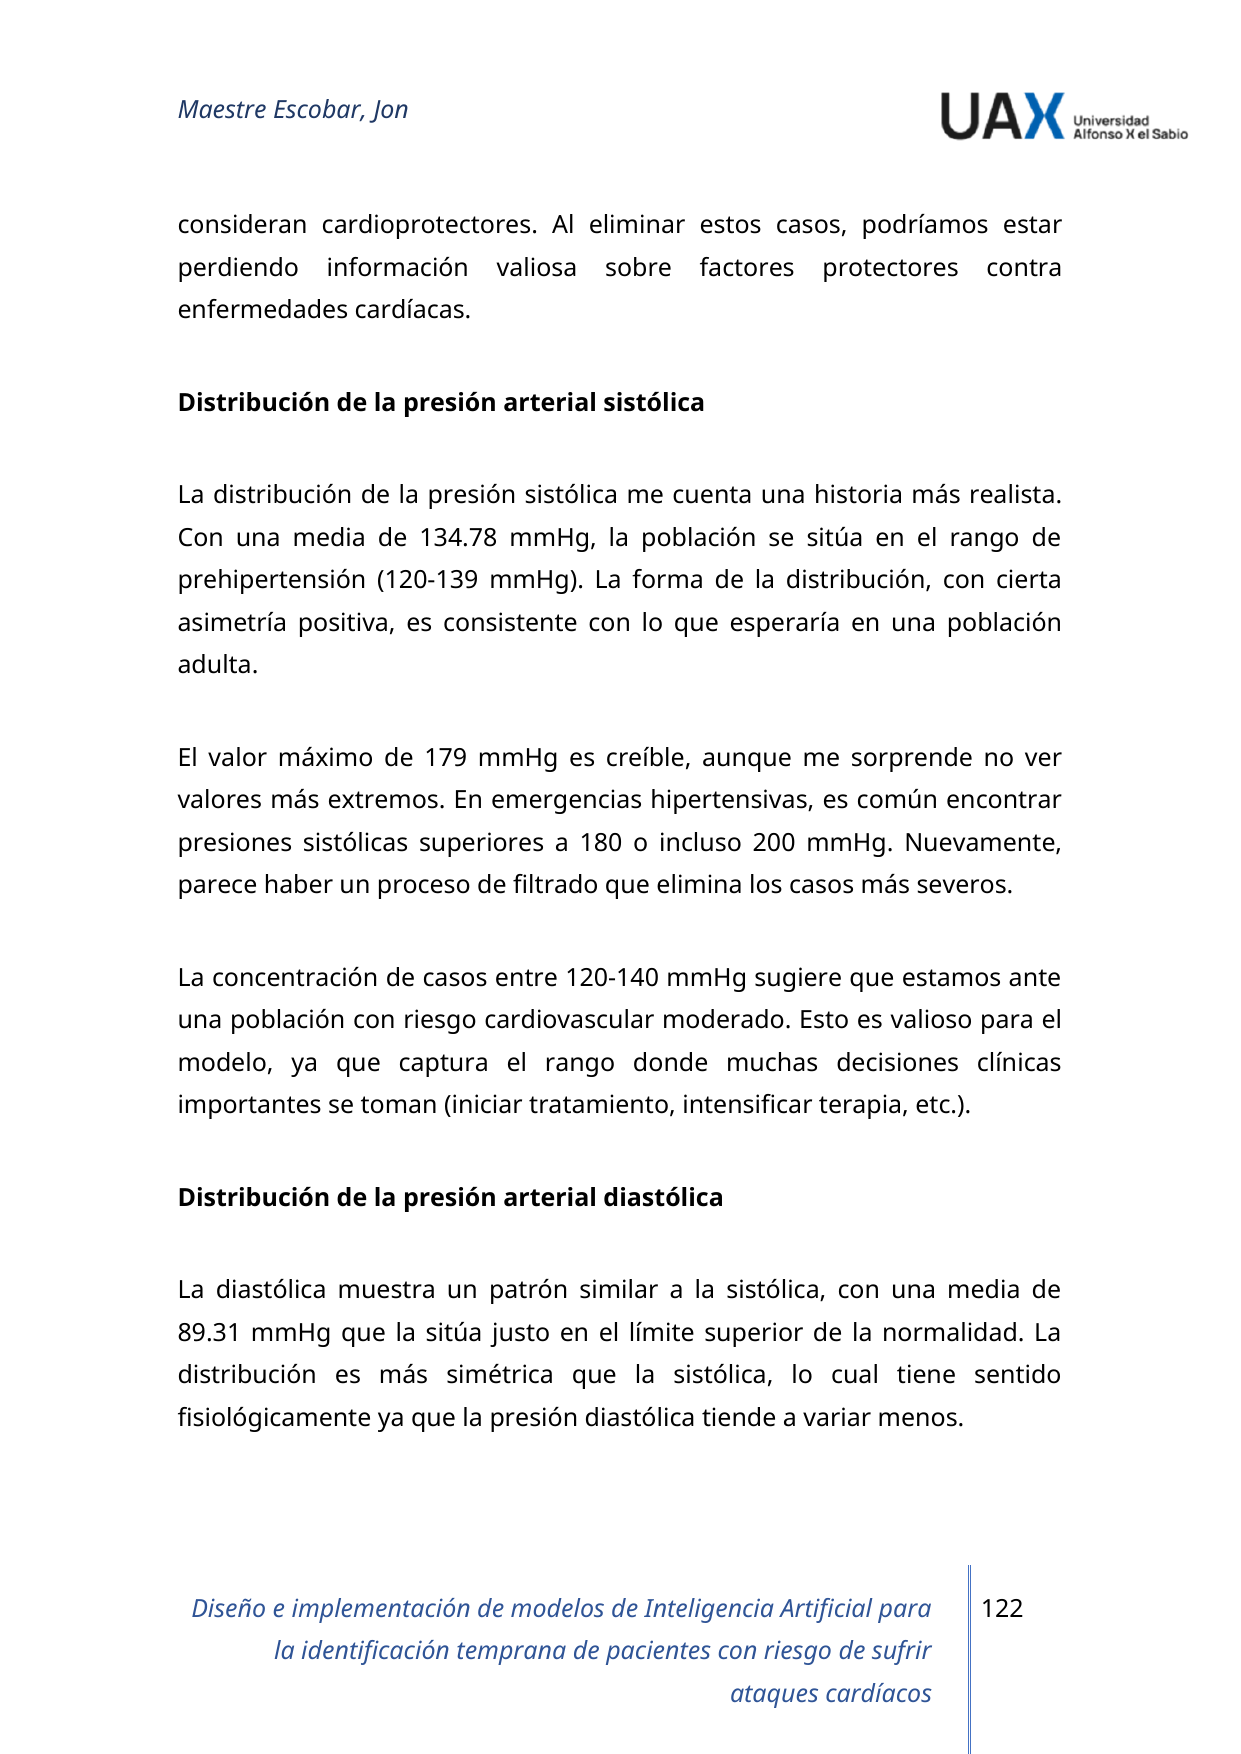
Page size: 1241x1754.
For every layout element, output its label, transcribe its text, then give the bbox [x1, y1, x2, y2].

text El valor máximo de 179 mmHg es creíble, aunque me sorprende no ver valores más extremos. En emergencias hipertensivas, es común encontrar presiones sistólicas superiores a 180 o incluso 200 mmHg. Nuevamente, parece haber un proceso de filtrado que elimina los casos más severos. [177, 739, 1063, 901]
text La concentración de casos entre 120-140 mmHg sugiere que estamos ante una población con riesgo cardiovascular moderado. Esto es valioso para el modelo, ya que captura el rango donde muchas decisiones clínicas importantes se toman (iniciar tratamiento, intensificar terapia, etc.). [177, 959, 1063, 1121]
text Distribución de la presión arterial diastólica [177, 1179, 1063, 1213]
text La diastólica muestra un patrón similar a la sistólica, con una media de 89.31 mmHg que la sitúa justo en el límite superior de la normalidad. La distribución es más simétrica que la sistólica, lo cual tiene sentido fisiológicamente ya que la presión diastólica tiende a variar menos. [177, 1272, 1063, 1433]
text Distribución de la presión arterial sistólica [177, 384, 1063, 418]
text La distribución de la presión sistólica me cuenta una historia más realista. Con una media de 134.78 mmHg, la población se sitúa en el rango de prehipertensión (120-139 mmHg). La forma de la distribución, con cierta asimetría positiva, es consistente con lo que esperaría en una población adulta. [177, 477, 1063, 681]
picture [940, 89, 1192, 144]
